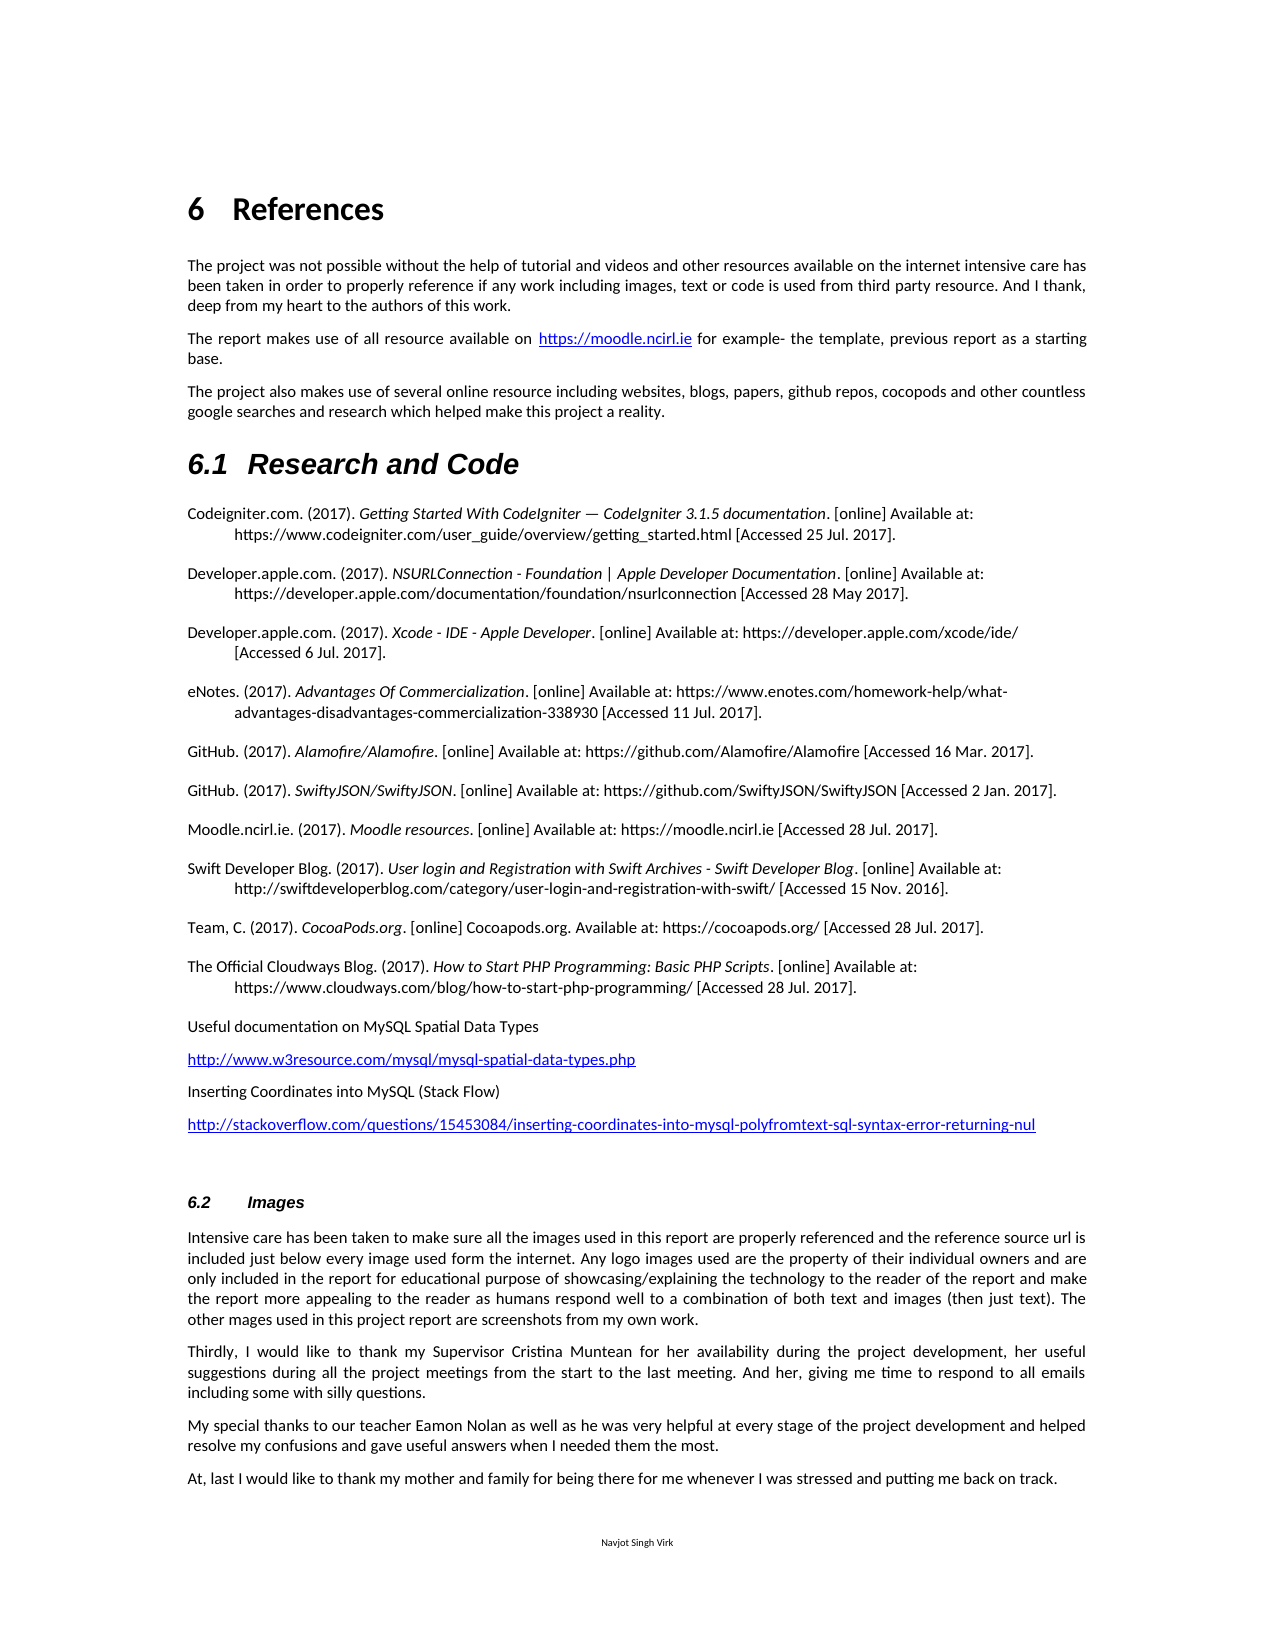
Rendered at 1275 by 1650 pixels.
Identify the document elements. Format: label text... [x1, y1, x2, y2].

text Inserting Coordinates into MySQL (Stack Flow) [187, 1082, 1088, 1102]
text Developer.apple.com. (2017). NSURLConnection - Foundation | Apple Developer Documentation. [online] Available at: https://developer.apple.com/documentation/foundation/nsurlconnection [Accessed 28 May 2017]. [187, 563, 1088, 603]
text The project also makes use of several online resource including websites, blogs, papers, github repos, cocopods and other countless google searches and research which helped make this project a reality. [187, 381, 1088, 422]
text Useful documentation on MySQL Spatial Data Types [187, 1016, 1088, 1036]
text The Official Cloudways Blog. (2017). How to Start PHP Programming: Basic PHP Scripts. [online] Available at: https://www.cloudways.com/blog/how-to-start-php-programming/ [Accessed 28 Jul. 2017]. [187, 957, 1088, 997]
text Thirdly, I would like to thank my Supervisor Cristina Muntean for her availability during the project development, her useful suggestions during all the project meetings from the start to the last meeting. And her, giving me time to respond to all emails including some with silly questions. [187, 1342, 1088, 1403]
subtitle Research and Code [187, 447, 1088, 481]
text Team, C. (2017). CocoaPods.org. [online] Cocoapods.org. Available at: https://cocoapods.org/ [Accessed 28 Jul. 2017]. [187, 918, 1088, 938]
text GitHub. (2017). Alamofire/Alamofire. [online] Available at: https://github.com/Alamofire/Alamofire [Accessed 16 Mar. 2017]. [187, 741, 1088, 761]
text The project was not possible without the help of tutorial and videos and other resources available on the internet intensive care has been taken in order to properly reference if any work including images, text or code is used from third party resource. And I thank, deep from my heart to the authors of this work. [187, 255, 1088, 316]
text Swift Developer Blog. (2017). User login and Registration with Swift Archives - Swift Developer Blog. [online] Available at: http://swiftdeveloperblog.com/category/user-login-and-registration-with-swift/ [Accessed 15 Nov. 2016]. [187, 858, 1088, 899]
text GitHub. (2017). SwiftyJSON/SwiftyJSON. [online] Available at: https://github.com/SwiftyJSON/SwiftyJSON [Accessed 2 Jan. 2017]. [187, 780, 1088, 800]
text eNotes. (2017). Advantages Of Commercialization. [online] Available at: https://www.enotes.com/homework-help/what-advantages-disadvantages-commercialization-338930 [Accessed 11 Jul. 2017]. [187, 682, 1088, 722]
text Developer.apple.com. (2017). Xcode - IDE - Apple Developer. [online] Available at: https://developer.apple.com/xcode/ide/ [Accessed 6 Jul. 2017]. [187, 622, 1088, 663]
text The report makes use of all resource available on https://moodle.ncirl.ie for example- the template, previous report as a starting base. [187, 328, 1088, 369]
subtitle Images [187, 1193, 1088, 1212]
text Intensive care has been taken to make sure all the images used in this report are properly referenced and the reference source url is included just below every image used form the internet. Any logo images used are the property of their individual owners and are only included in the report for educational purpose of showcasing/explaining the technology to the reader of the report and make the report more appealing to the reader as humans respond well to a combination of both text and images (then just text). The other mages used in this project report are screenshots from my own work. [187, 1228, 1088, 1329]
text http://www.w3resource.com/mysql/mysql-spatial-data-types.php [187, 1049, 1088, 1069]
text Codeigniter.com. (2017). Getting Started With CodeIgniter — CodeIgniter 3.1.5 documentation. [online] Available at: https://www.codeigniter.com/user_guide/overview/getting_started.html [Accessed 25 Jul. 2017]. [187, 503, 1088, 544]
text My special thanks to our teacher Eamon Nolan as well as he was very helpful at every stage of the project development and helped resolve my confusions and gave useful answers when I needed them the most. [187, 1415, 1088, 1456]
text http://stackoverflow.com/questions/15453084/inserting-coordinates-into-mysql-polyfromtext-sql-syntax-error-returning-nul [187, 1114, 1088, 1135]
text Moodle.ncirl.ie. (2017). Moodle resources. [online] Available at: https://moodle.ncirl.ie [Accessed 28 Jul. 2017]. [187, 819, 1088, 839]
subtitle References [187, 187, 1088, 228]
text At, last I would like to thank my mother and family for being there for me whenever I was stressed and putting me back on track. [187, 1468, 1088, 1488]
